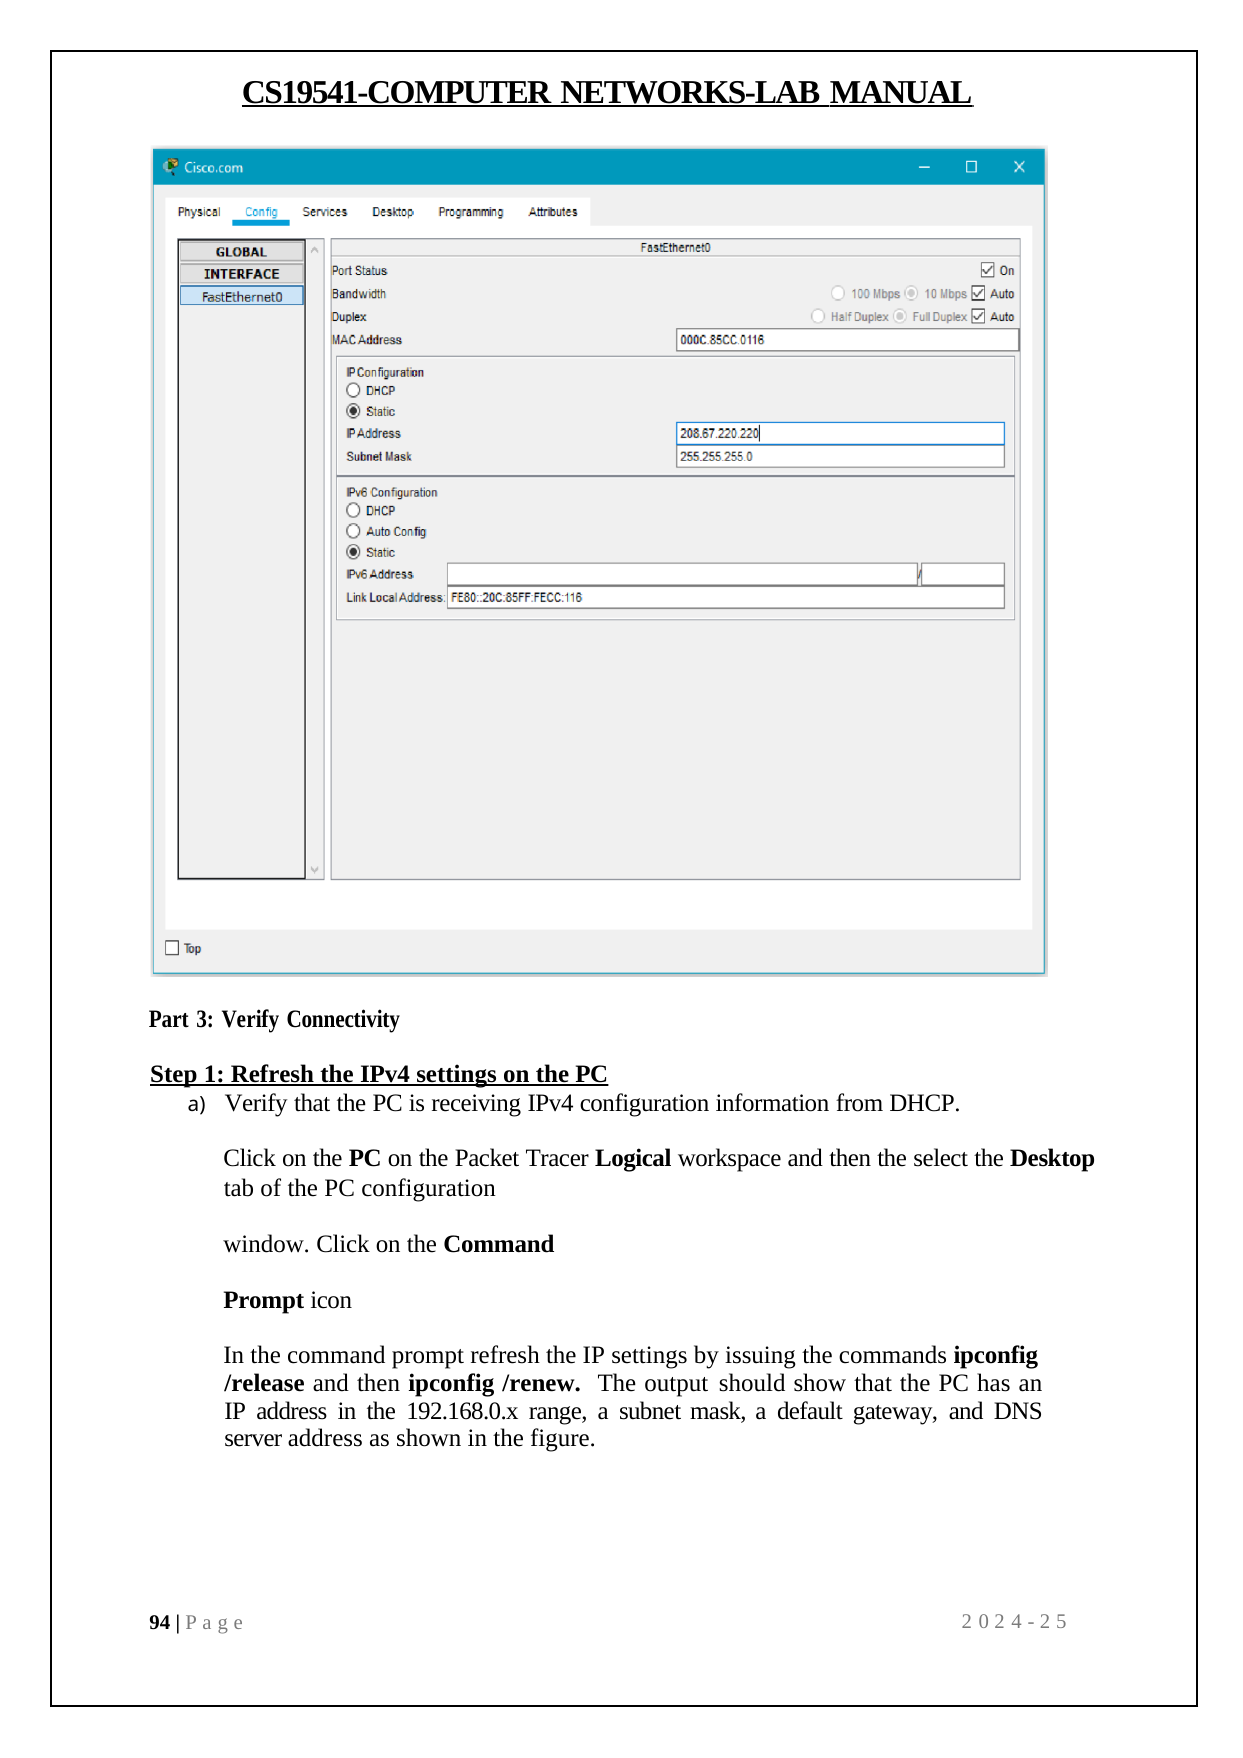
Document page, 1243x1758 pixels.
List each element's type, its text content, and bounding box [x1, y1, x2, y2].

list Verify that the PC is receiving IPv4 configuration information from DHCP. [187, 1089, 1196, 1117]
text Click on the PC on the Packet Tracer Logical workspace and then the select the Desktop [223, 1143, 1196, 1172]
text In the command prompt refresh the IP settings by issuing the commands ipconfig [223, 1342, 1196, 1369]
text Step 1: Refresh the IPv4 settings on the PC [150, 1060, 1196, 1089]
text Part 3: Verify Connectivity [148, 1004, 1196, 1033]
text /release and then ipconfig /renew. The output should show that the PC has an IP address in the 192.168.0.x range, a subnet mask, a default gateway, and DNS server address as shown in the figure. [224, 1369, 1043, 1452]
text tab of the PC configuration window. Click on the Command Prompt icon [223, 1173, 587, 1314]
picture [150, 145, 1048, 977]
